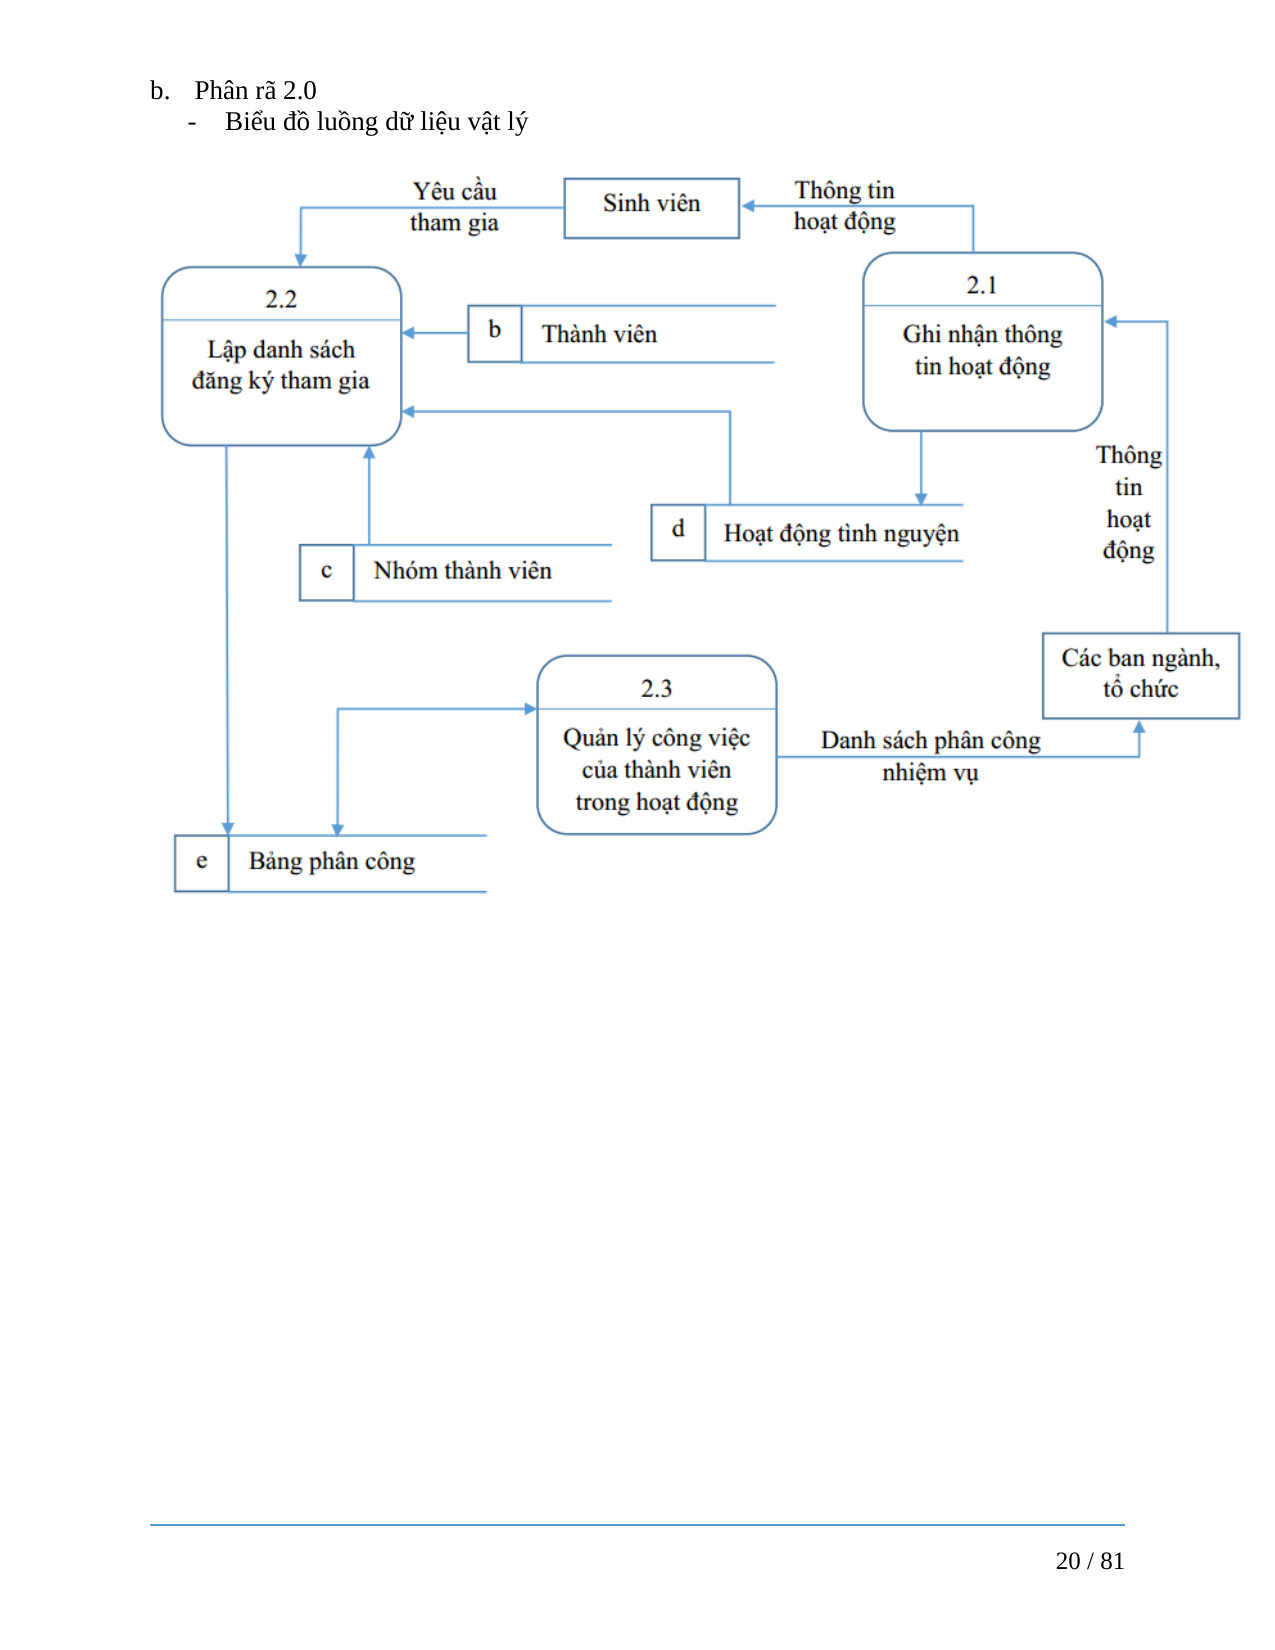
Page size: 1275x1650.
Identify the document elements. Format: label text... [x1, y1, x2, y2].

list Biểu đồ luồng dữ liệu vật lý [187, 105, 1125, 136]
picture [150, 157, 1253, 909]
list Phân rã 2.0 [150, 74, 1125, 105]
